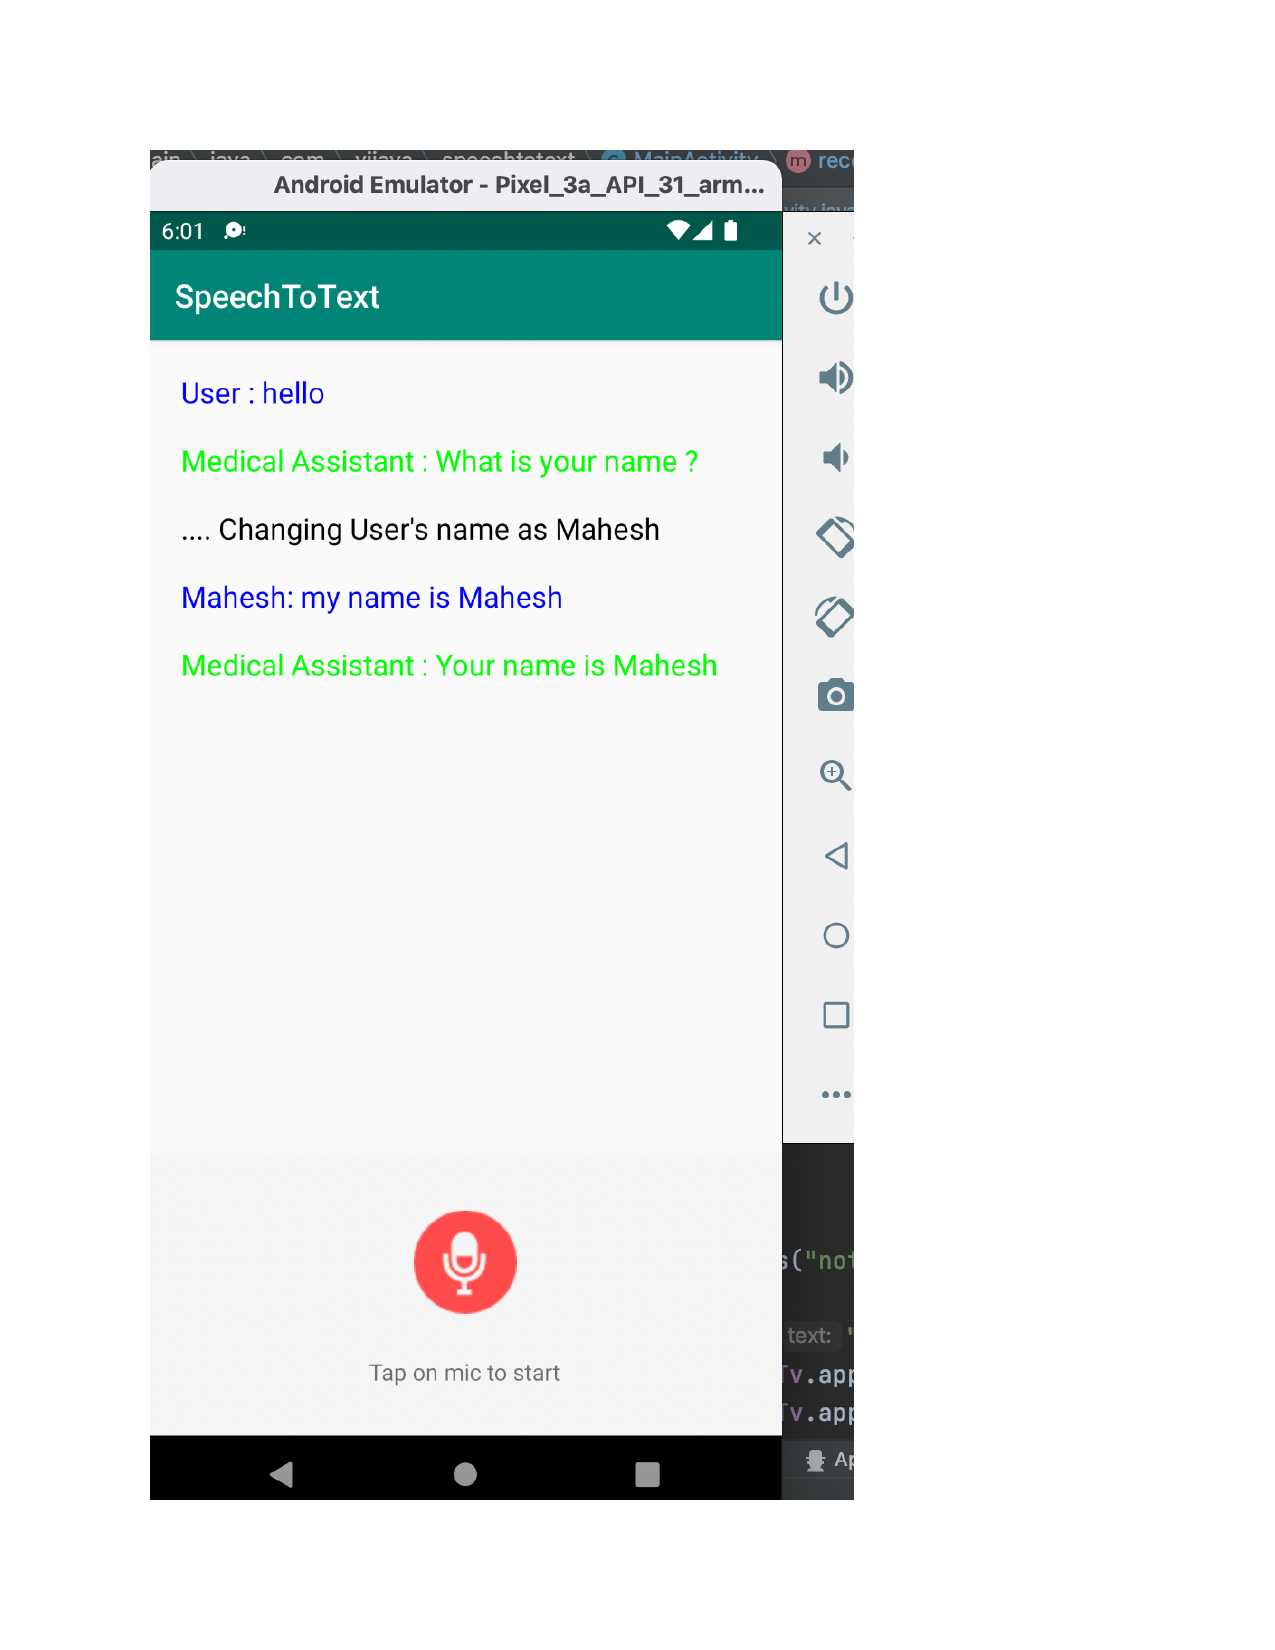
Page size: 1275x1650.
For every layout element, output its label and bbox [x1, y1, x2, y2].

picture [150, 150, 854, 1500]
